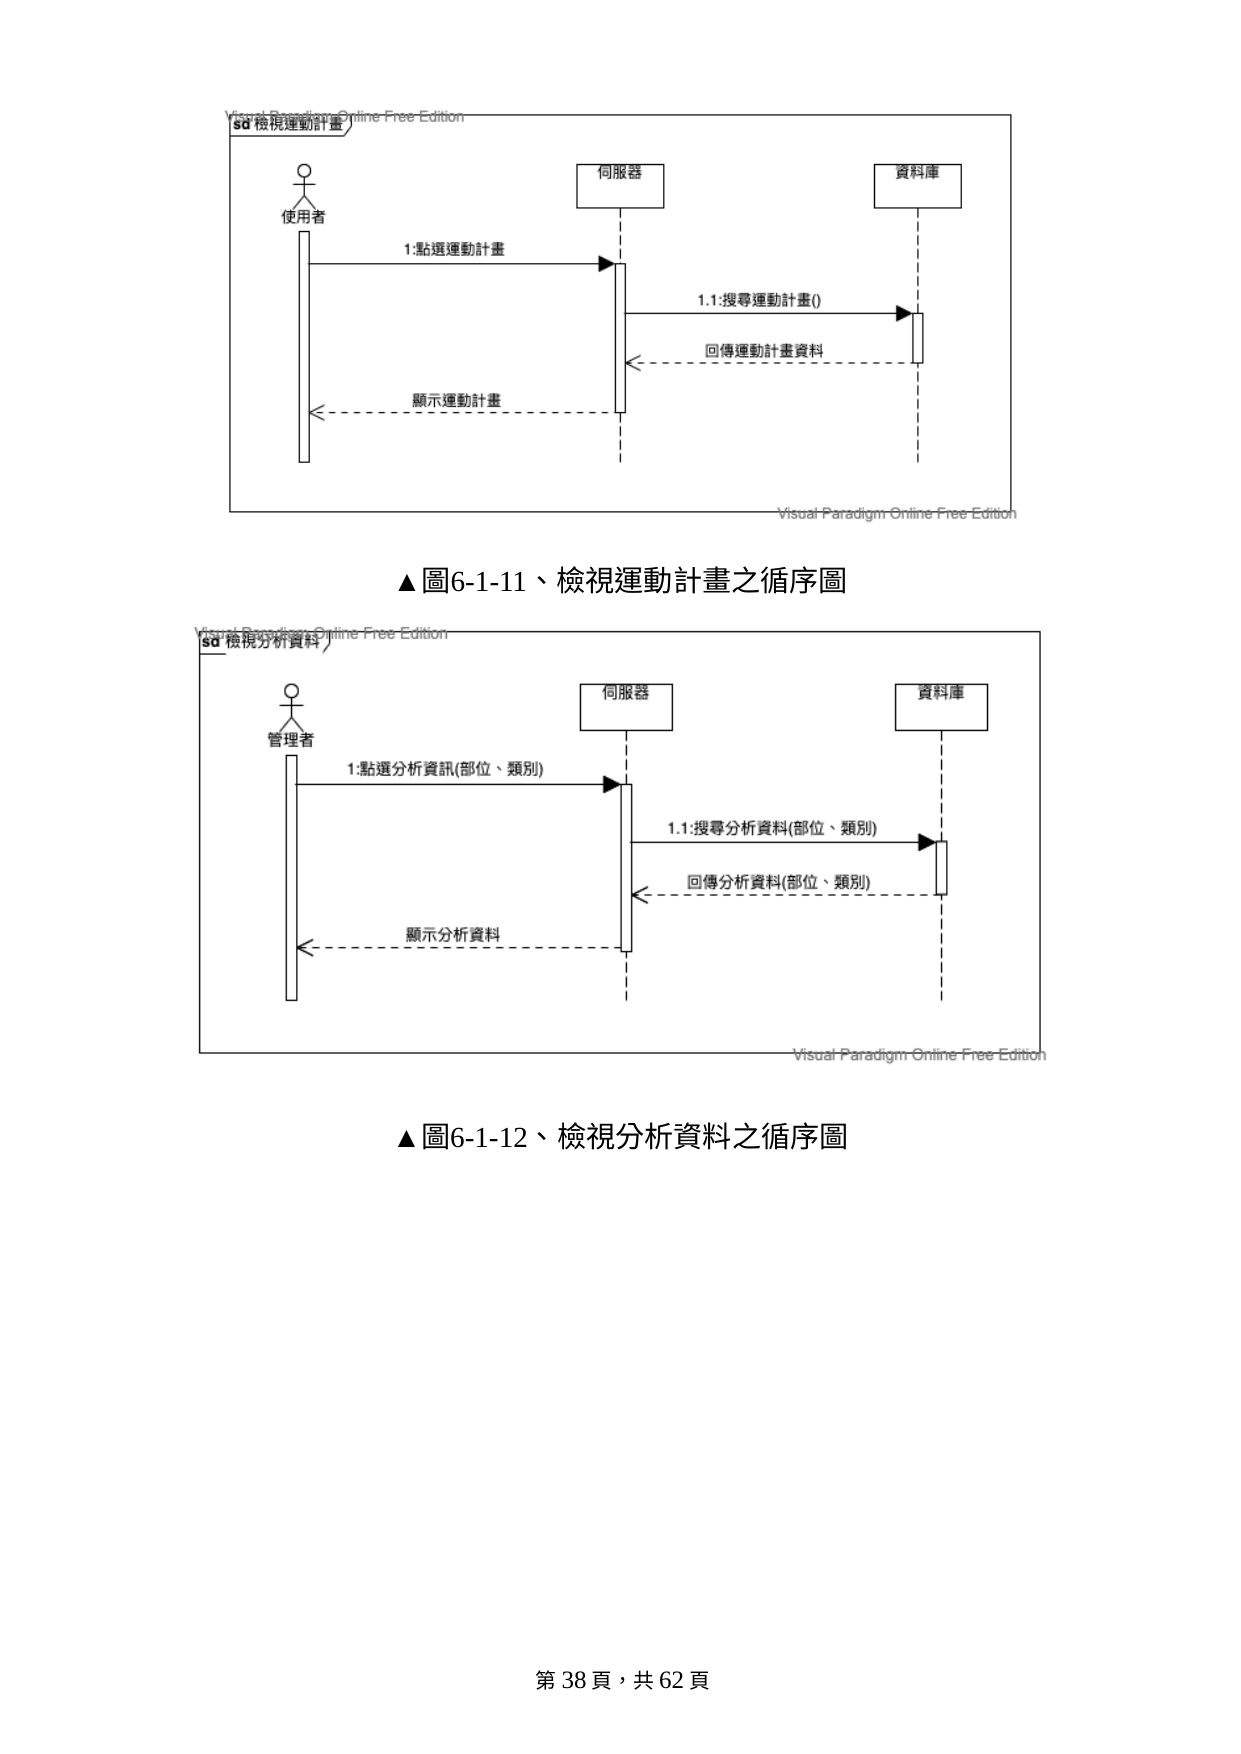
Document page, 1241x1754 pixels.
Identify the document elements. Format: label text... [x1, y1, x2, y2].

picture [186, 618, 1054, 1067]
picture [217, 102, 1023, 525]
